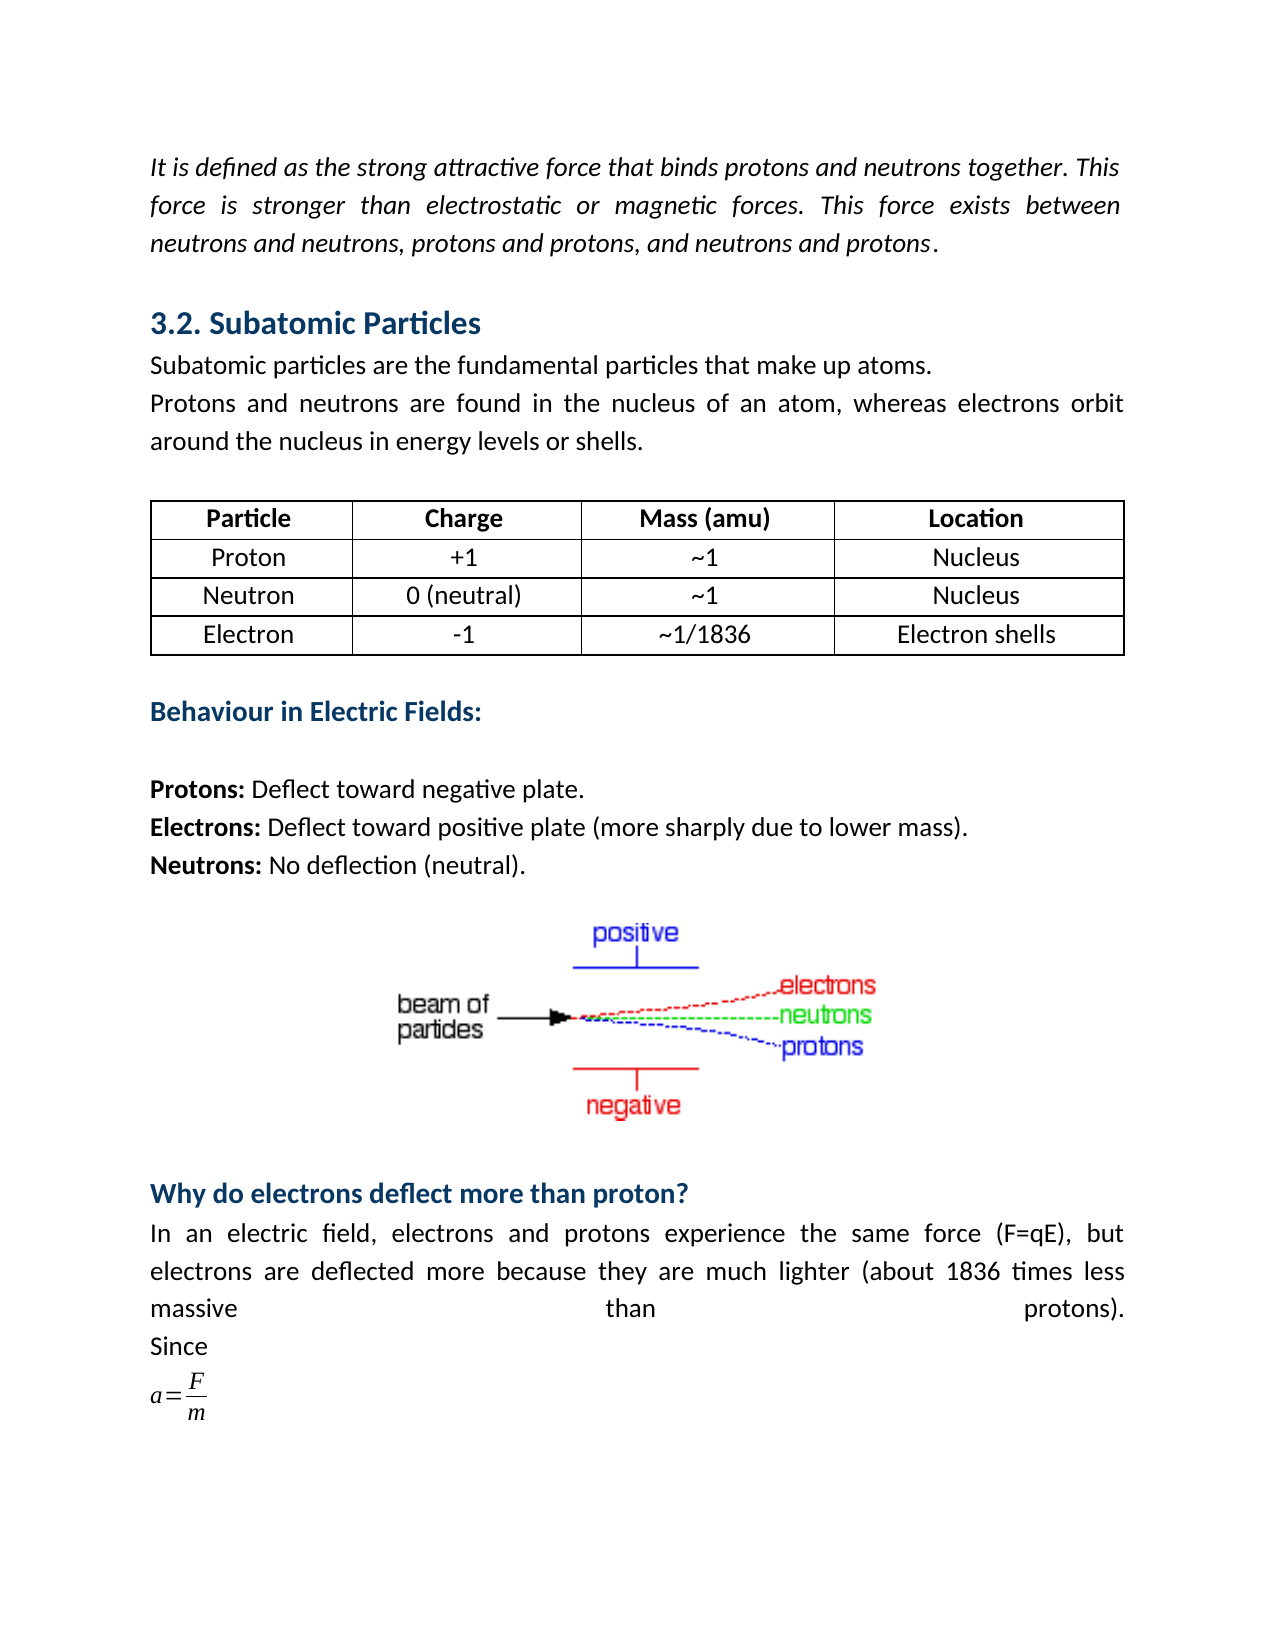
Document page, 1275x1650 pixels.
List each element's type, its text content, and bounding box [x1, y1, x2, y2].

table_header Mass (amu) [582, 502, 834, 538]
table_header Location [835, 502, 1123, 538]
text Subatomic particles are the fundamental particles that make up atoms. [150, 348, 1125, 381]
table_cell Proton [152, 540, 352, 577]
text Neutrons: No deflection (neutral). [150, 848, 1125, 881]
table_cell ~1/1836 [582, 617, 834, 654]
table_cell ~1 [582, 579, 834, 615]
text Behaviour in Electric Fields: [150, 693, 1125, 729]
text Why do electrons deflect more than proton? [150, 1175, 1125, 1210]
table_header Charge [353, 502, 581, 538]
table_cell -1 [353, 617, 581, 654]
table_cell ~1 [582, 540, 834, 577]
table_cell Electron shells [835, 617, 1123, 654]
table_cell Nucleus [835, 579, 1123, 615]
text Protons: Deflect toward negative plate. [150, 772, 1125, 805]
table_cell 0 (neutral) [353, 579, 581, 615]
table_cell Electron [152, 617, 352, 654]
text It is defined as the strong attractive force that binds protons and neutrons together. This force is stronger than electrostatic or magnetic forces. This force exists between neutrons and neutrons, protons and protons, and neutrons and protons. [150, 150, 1125, 259]
text 3.2. Subatomic Particles [150, 302, 1125, 342]
table_header Particle [152, 502, 352, 538]
text Protons and neutrons are found in the nucleus of an atom, whereas electrons orbit around the nucleus in energy levels or shells. [150, 386, 1125, 457]
table_cell Neutron [152, 579, 352, 615]
table_cell +1 [353, 540, 581, 577]
text In an electric field, electrons and protons experience the same force (F=qE), but electrons are deflected more because they are much lighter (about 1836 times less massive than protons). Since [150, 1216, 1125, 1362]
table_cell Nucleus [835, 540, 1123, 577]
picture [397, 923, 878, 1121]
text Electrons: Deflect toward positive plate (more sharply due to lower mass). [150, 810, 1125, 843]
